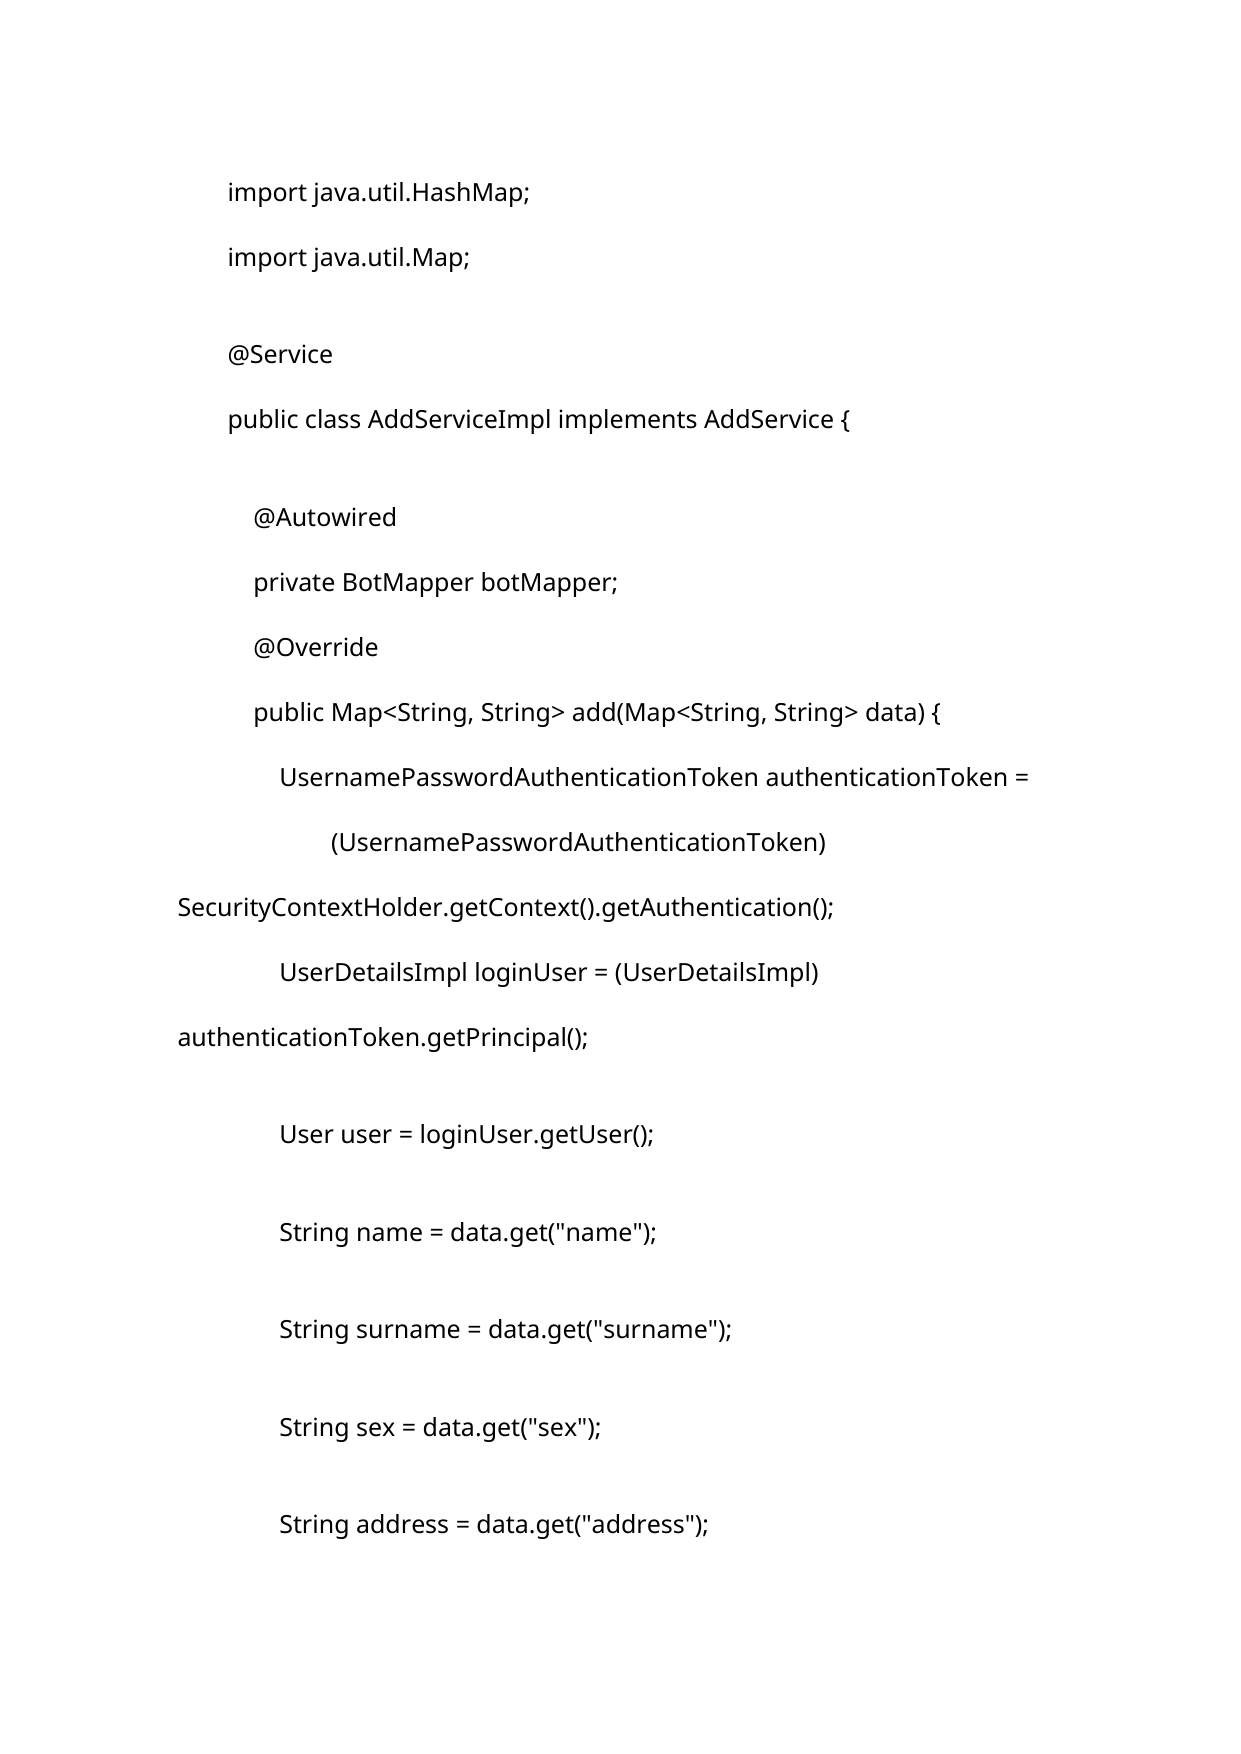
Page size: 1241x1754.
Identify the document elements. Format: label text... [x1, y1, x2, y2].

text String surname = data.get("surname"); [177, 1296, 1122, 1361]
text private BotMapper botMapper; [177, 549, 1122, 614]
text @Service [177, 321, 1122, 386]
text public class AddServiceImpl implements AddService { [177, 386, 1122, 451]
text User user = loginUser.getUser(); [177, 1101, 1122, 1166]
text UserDetailsImpl loginUser = (UserDetailsImpl) authenticationToken.getPrincipal(); [177, 939, 1122, 1069]
text String address = data.get("address"); [177, 1491, 1122, 1556]
text UsernamePasswordAuthenticationToken authenticationToken = [177, 744, 1122, 809]
text public Map<String, String> add(Map<String, String> data) { [177, 679, 1122, 744]
text @Override [177, 614, 1122, 679]
text import java.util.HashMap; [177, 159, 1122, 224]
text import java.util.Map; [177, 224, 1122, 289]
text String name = data.get("name"); [177, 1199, 1122, 1264]
text @Autowired [177, 484, 1122, 549]
text String sex = data.get("sex"); [177, 1394, 1122, 1459]
text (UsernamePasswordAuthenticationToken) SecurityContextHolder.getContext().getAuthentication(); [177, 809, 1122, 939]
